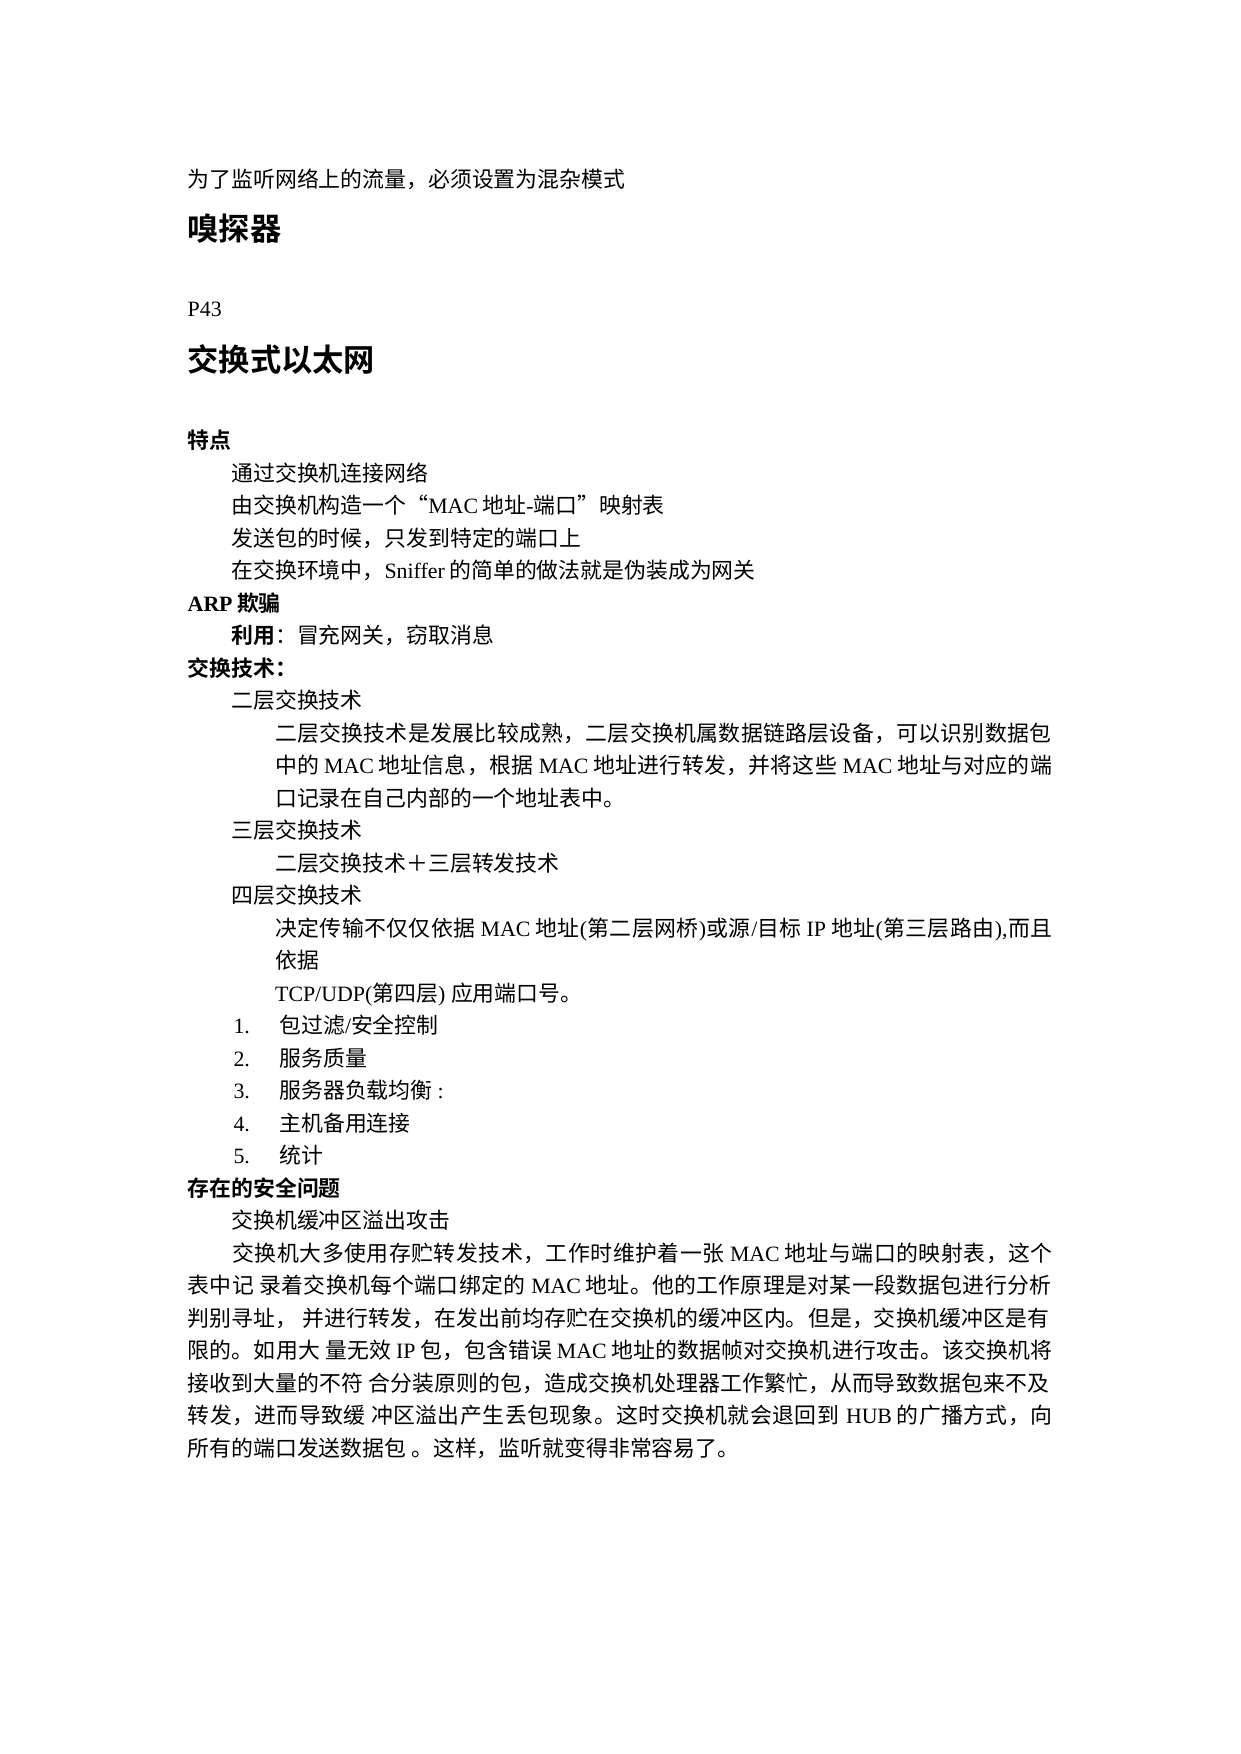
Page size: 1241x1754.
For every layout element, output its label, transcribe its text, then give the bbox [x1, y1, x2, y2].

text 交换机大多使用存贮转发技术，工作时维护着一张MAC地址与端口的映射表，这个表中记 录着交换机每个端口绑定的MAC地址。他的工作原理是对某一段数据包进行分析判别寻址， 并进行转发，在发出前均存贮在交换机的缓冲区内。但是，交换机缓冲区是有限的。如用大 量无效IP包，包含错误MAC地址的数据帧对交换机进行攻击。该交换机将接收到大量的不符 合分装原则的包，造成交换机处理器工作繁忙，从而导致数据包来不及转发，进而导致缓 冲区溢出产生丢包现象。这时交换机就会退回到HUB的广播方式，向所有的端口发送数据包 。这样，监听就变得非常容易了。 [187, 1235, 1053, 1463]
text ARP欺骗 [187, 585, 1053, 618]
text 在交换环境中，Sniffer的简单的做法就是伪装成为网关 [231, 553, 1053, 585]
text 决定传输不仅仅依据MAC地址(第二层网桥)或源/目标IP地址(第三层路由),而且依据 [275, 910, 1053, 975]
list 统计 [233, 1138, 1053, 1170]
text 特点 [187, 423, 1053, 455]
text TCP/UDP(第四层) 应用端口号。 [275, 975, 1053, 1008]
text 通过交换机连接网络 [231, 455, 1053, 488]
subtitle 交换式以太网 [187, 325, 1053, 390]
text 发送包的时候，只发到特定的端口上 [231, 520, 1053, 553]
text 存在的安全问题 [187, 1170, 1053, 1203]
text 二层交换技术是发展比较成熟，二层交换机属数据链路层设备，可以识别数据包中的MAC地址信息，根据MAC地址进行转发，并将这些MAC地址与对应的端口记录在自己内部的一个地址表中。 [275, 715, 1053, 813]
text 三层交换技术 [231, 813, 1053, 845]
text 交换技术： [187, 650, 1053, 683]
text 为了监听网络上的流量，必须设置为混杂模式 [187, 162, 1053, 194]
list 服务器负载均衡 : [233, 1073, 1053, 1105]
text 由交换机构造一个“MAC地址-端口”映射表 [231, 488, 1053, 520]
list 包过滤/安全控制 [233, 1008, 1053, 1040]
text P43 [187, 292, 1053, 325]
text 二层交换技术 [231, 683, 1053, 715]
text 二层交换技术＋三层转发技术 [231, 845, 1053, 878]
text 四层交换技术 [187, 878, 1053, 910]
text 利用：冒充网关，窃取消息 [187, 618, 1053, 650]
subtitle 嗅探器 [187, 194, 1053, 259]
list 主机备用连接 [233, 1105, 1053, 1138]
list 服务质量 [233, 1040, 1053, 1073]
text 交换机缓冲区溢出攻击 [187, 1203, 1053, 1235]
